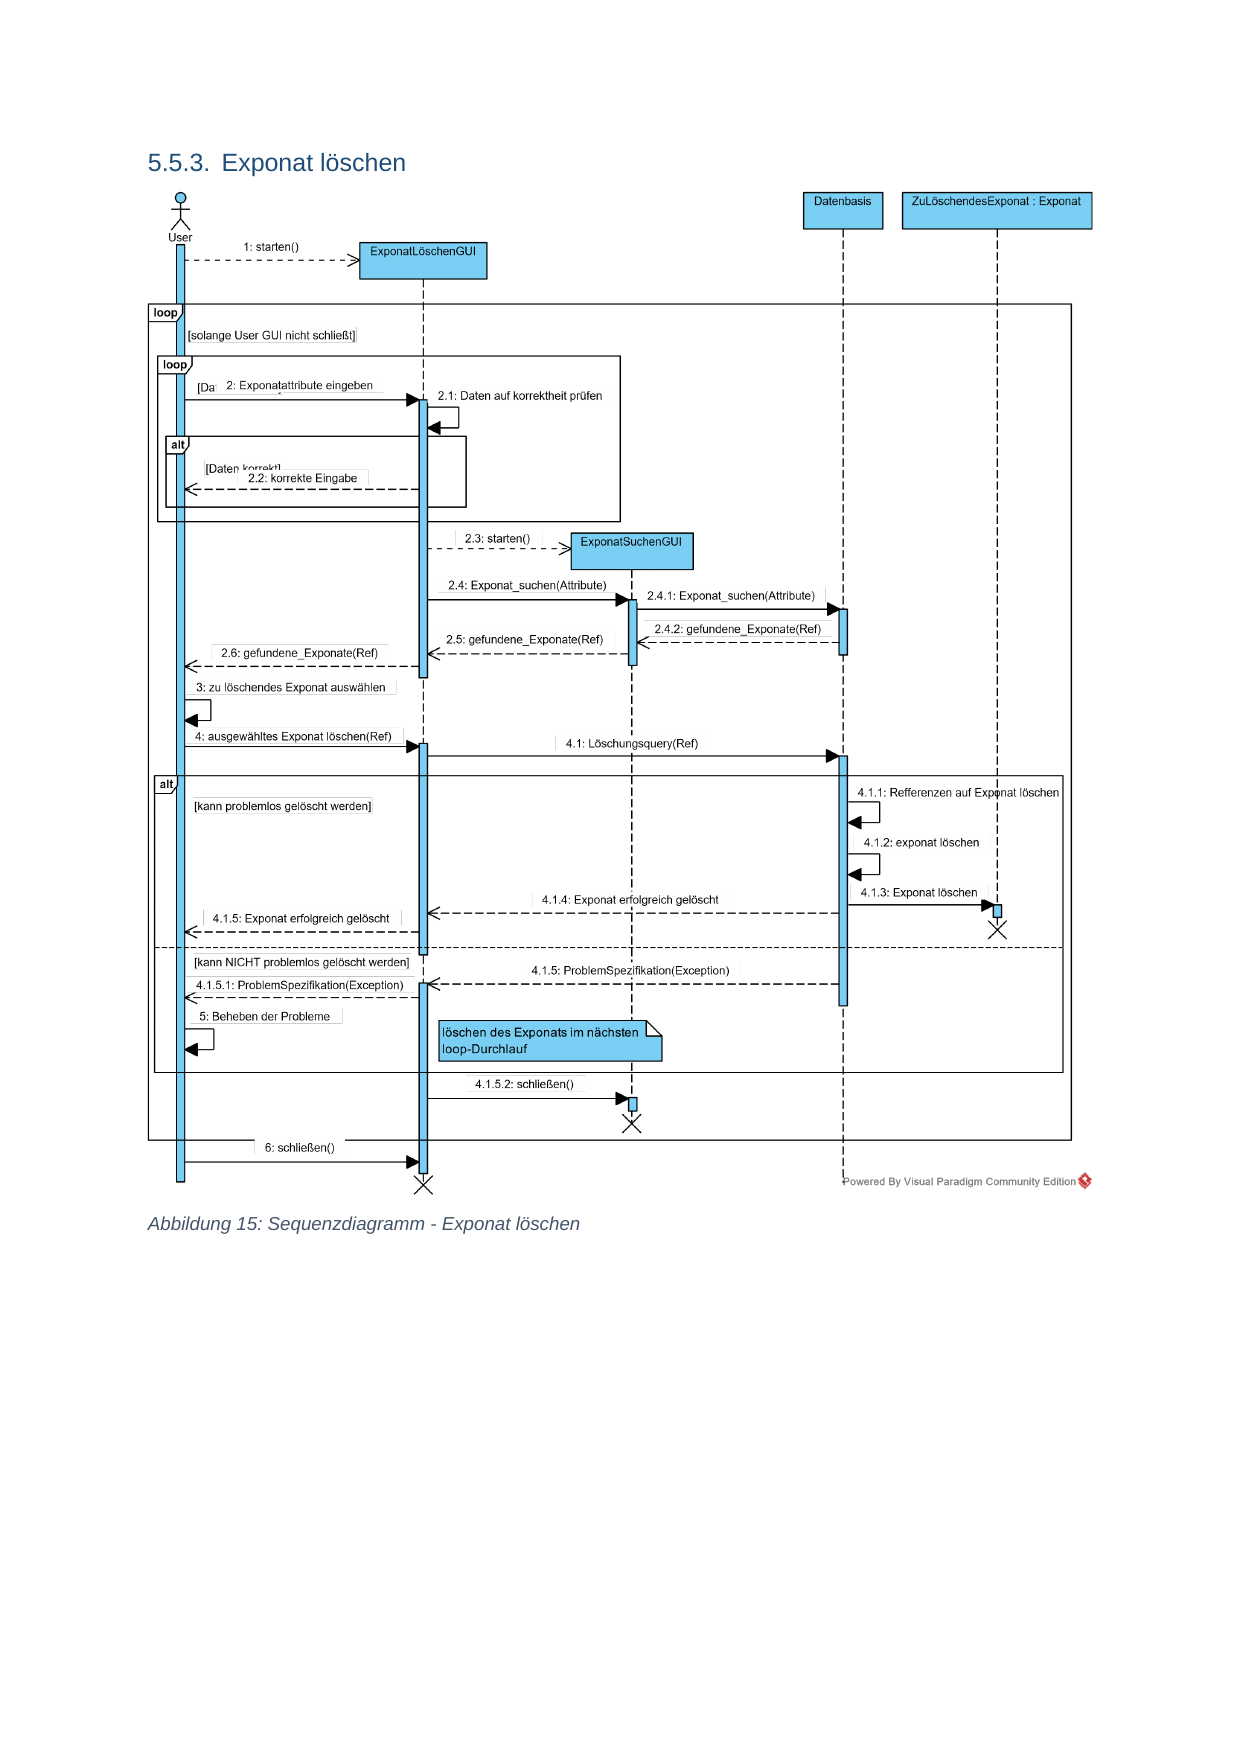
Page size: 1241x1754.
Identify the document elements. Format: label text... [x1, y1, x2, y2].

subtitle Exponat löschen [148, 148, 1093, 176]
text Abbildung 15: Sequenzdiagramm - Exponat löschen [148, 1213, 1093, 1234]
picture [147, 191, 1093, 1195]
